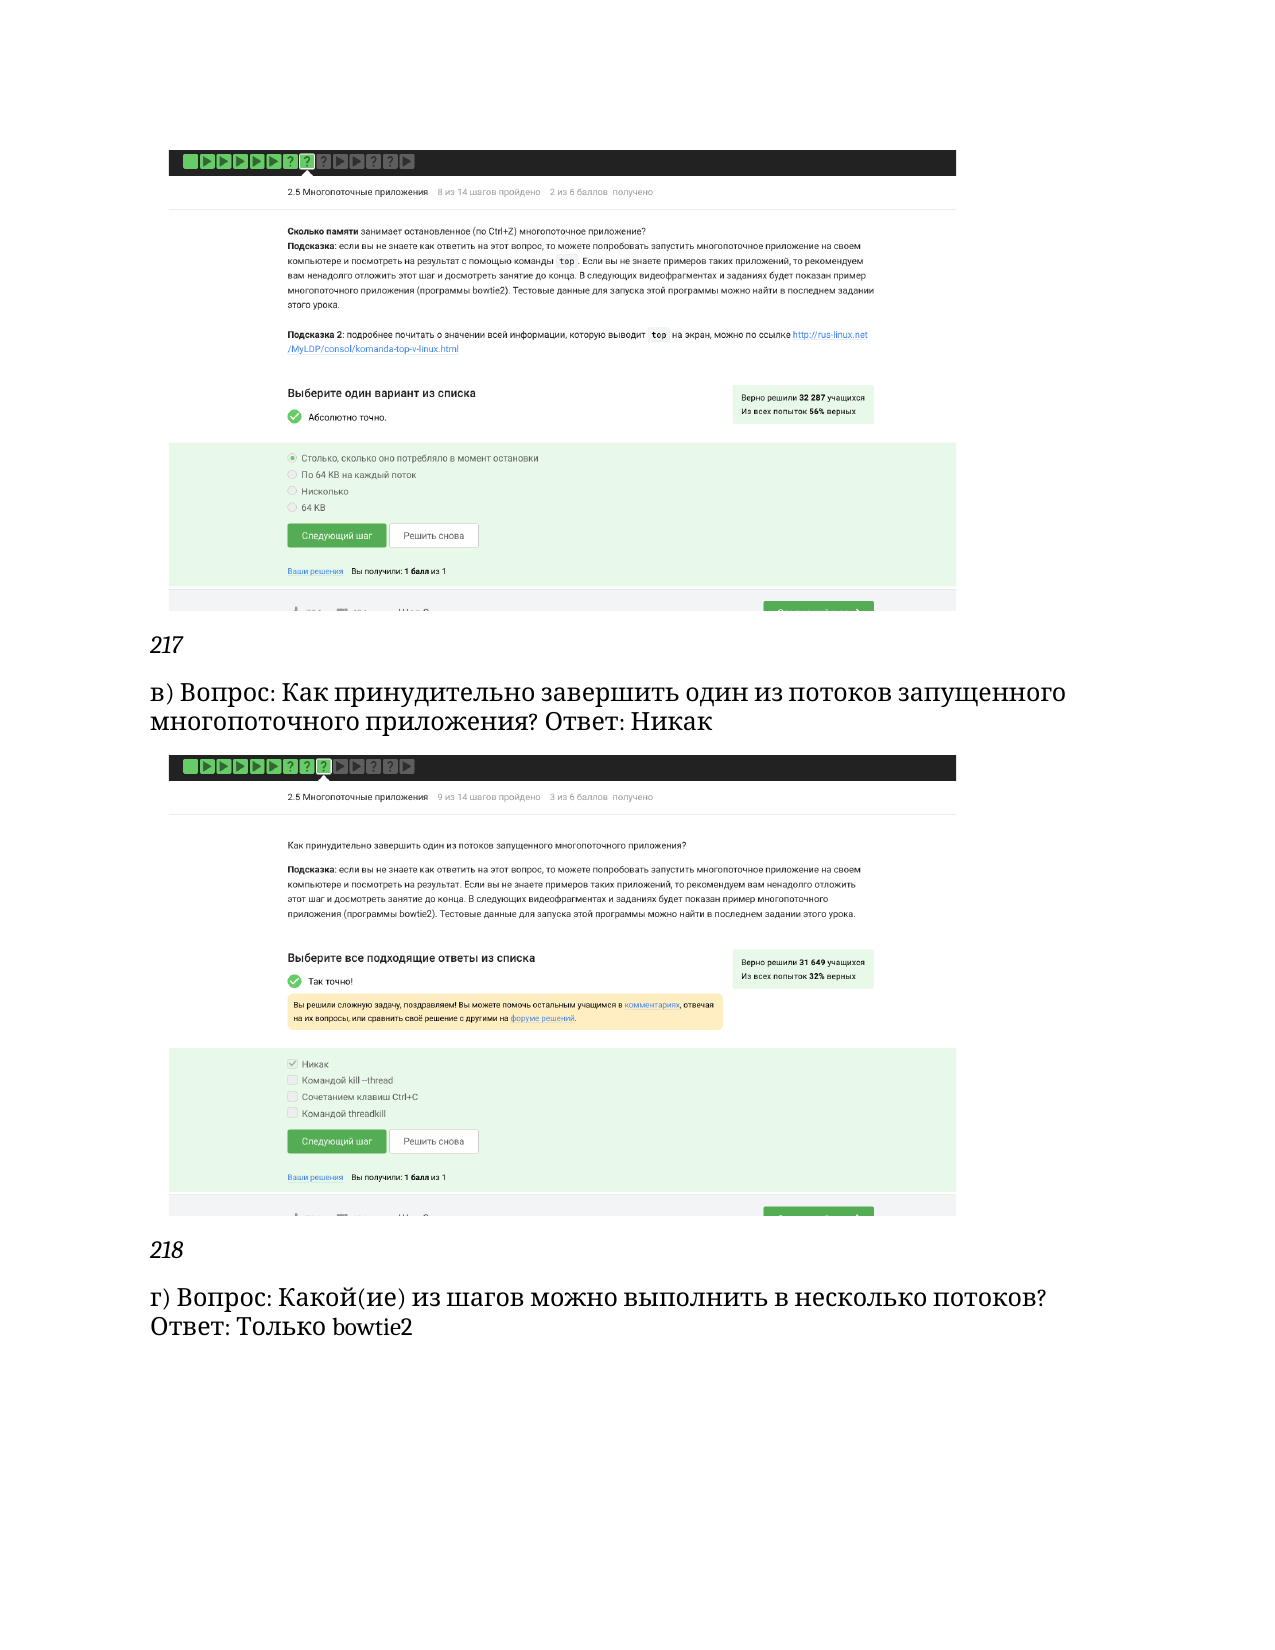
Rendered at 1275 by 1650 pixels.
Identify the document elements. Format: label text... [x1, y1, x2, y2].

text 217 [150, 631, 1125, 660]
text 218 [150, 1236, 1125, 1265]
text в) Вопрос: Как принудительно завершить один из потоков запущенного многопоточного приложения? Ответ: Никак [150, 679, 1125, 736]
picture [168, 755, 957, 1216]
text г) Вопрос: Какой(ие) из шагов можно выполнить в несколько потоков? Ответ: Только bowtie2 [150, 1284, 1125, 1341]
picture [168, 150, 957, 611]
